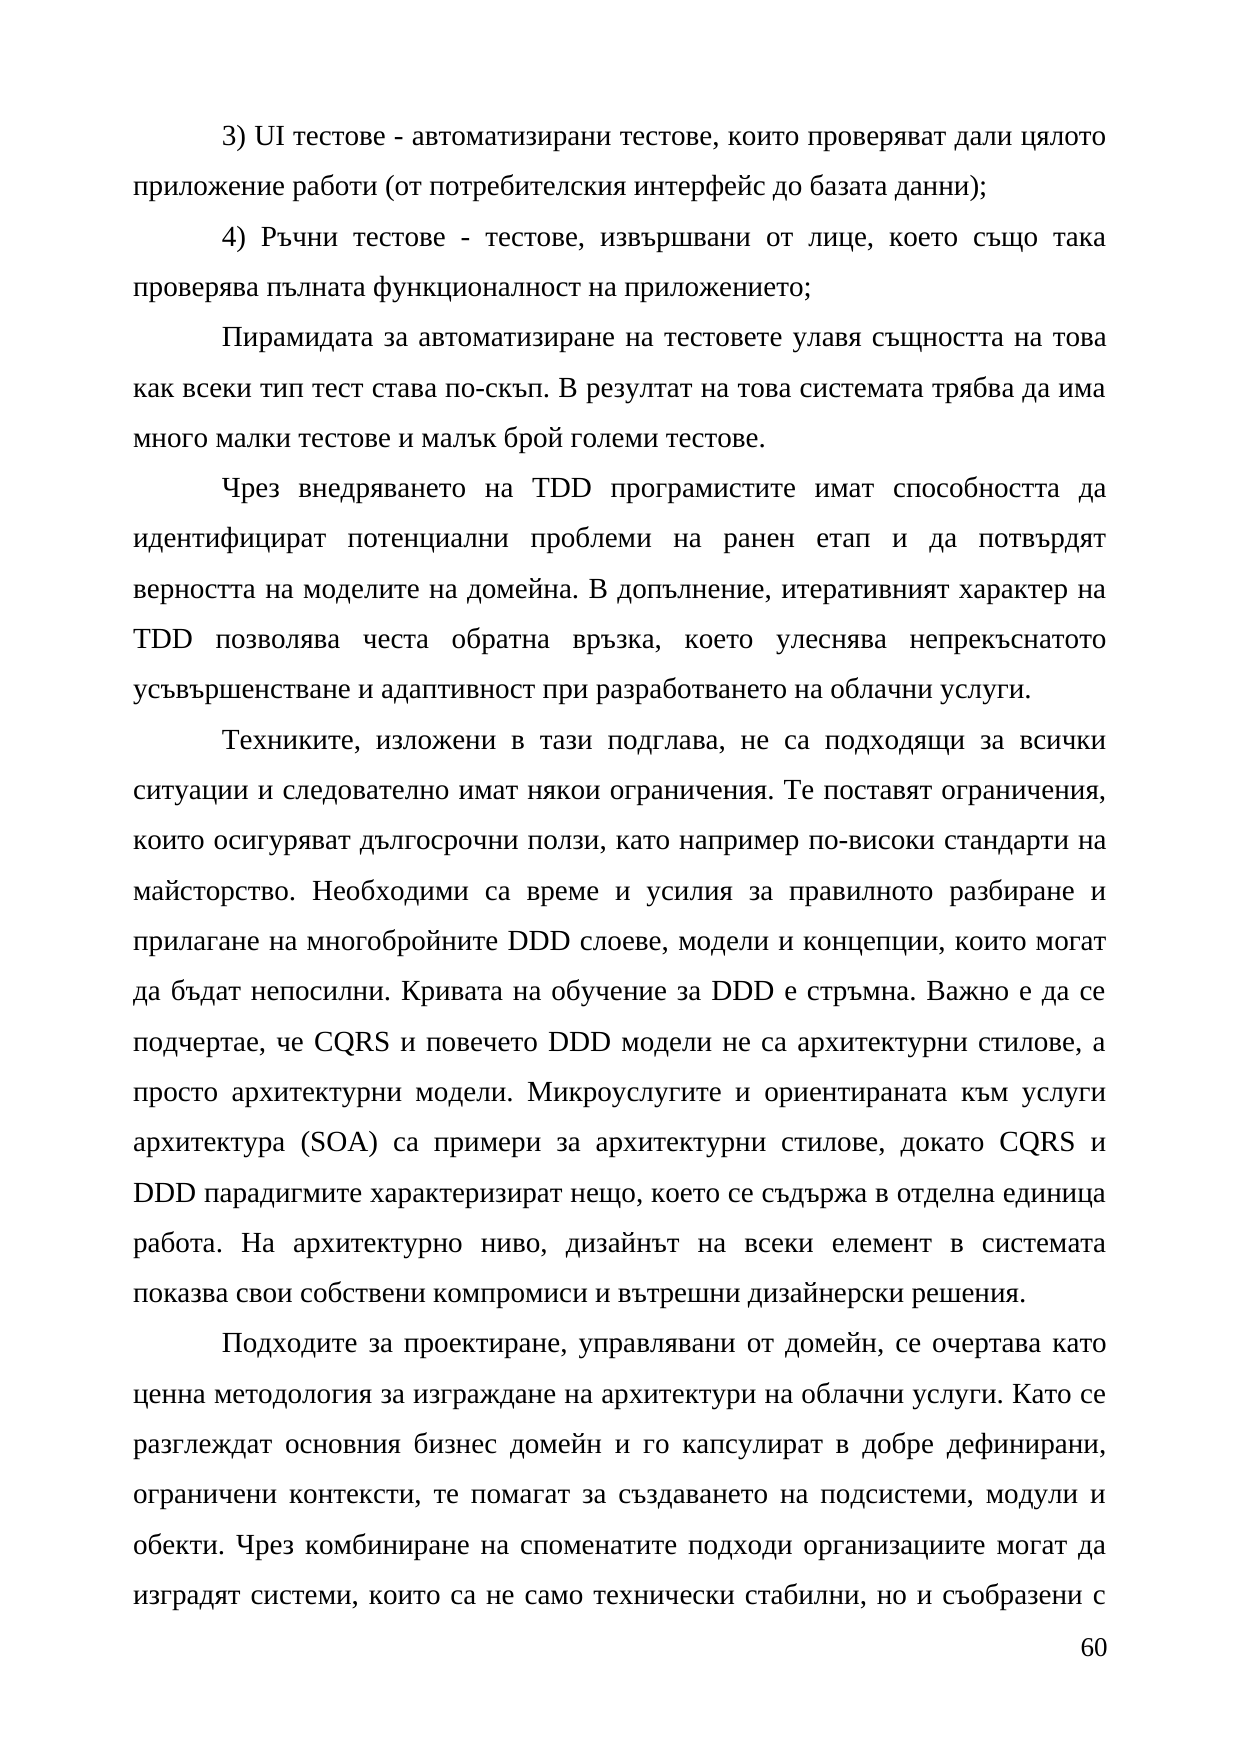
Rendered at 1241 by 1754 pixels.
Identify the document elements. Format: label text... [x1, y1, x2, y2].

text Техниките, изложени в тази подглава, не са подходящи за всички ситуации и следователно имат някои ограничения. Те поставят ограничения, които осигуряват дългосрочни ползи, като например по-високи стандарти на майсторство. Необходими са време и усилия за правилното разбиране и прилагане на многобройните DDD слоеве, модели и концепции, които могат да бъдат непосилни. Кривата на обучение за DDD е стръмна. Важно е да се подчертае, че CQRS и повечето DDD модели не са архитектурни стилове, а просто архитектурни модели. Микроуслугите и ориентираната към услуги архитектура (SOA) са примери за архитектурни стилове, докато CQRS и DDD парадигмите характеризират нещо, което се съдържа в отделна единица работа. На архитектурно ниво, дизайнът на всеки елемент в системата показва свои собствени компромиси и вътрешни дизайнерски решения. [133, 722, 1107, 1309]
text Чрез внедряването на TDD програмистите имат способността да идентифицират потенциални проблеми на ранен етап и да потвърдят верността на моделите на домейна. В допълнение, итеративният характер на TDD позволява честа обратна връзка, което улеснява непрекъснатото усъвършенстване и адаптивност при разработването на облачни услуги. [133, 470, 1107, 705]
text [133, 1326, 1107, 1611]
text 4) Ръчни тестове - тестове, извършвани от лице, което също така проверява пълната функционалност на приложението; [133, 219, 1107, 303]
text Пирамидата за автоматизиране на тестовете улавя същността на това как всеки тип тест става по-скъп. В резултат на това системата трябва да има много малки тестове и малък брой големи тестове. [133, 319, 1107, 453]
text 3) UI тестове - автоматизирани тестове, които проверяват дали цялото приложение работи (от потребителския интерфейс до базата данни); [133, 118, 1107, 202]
